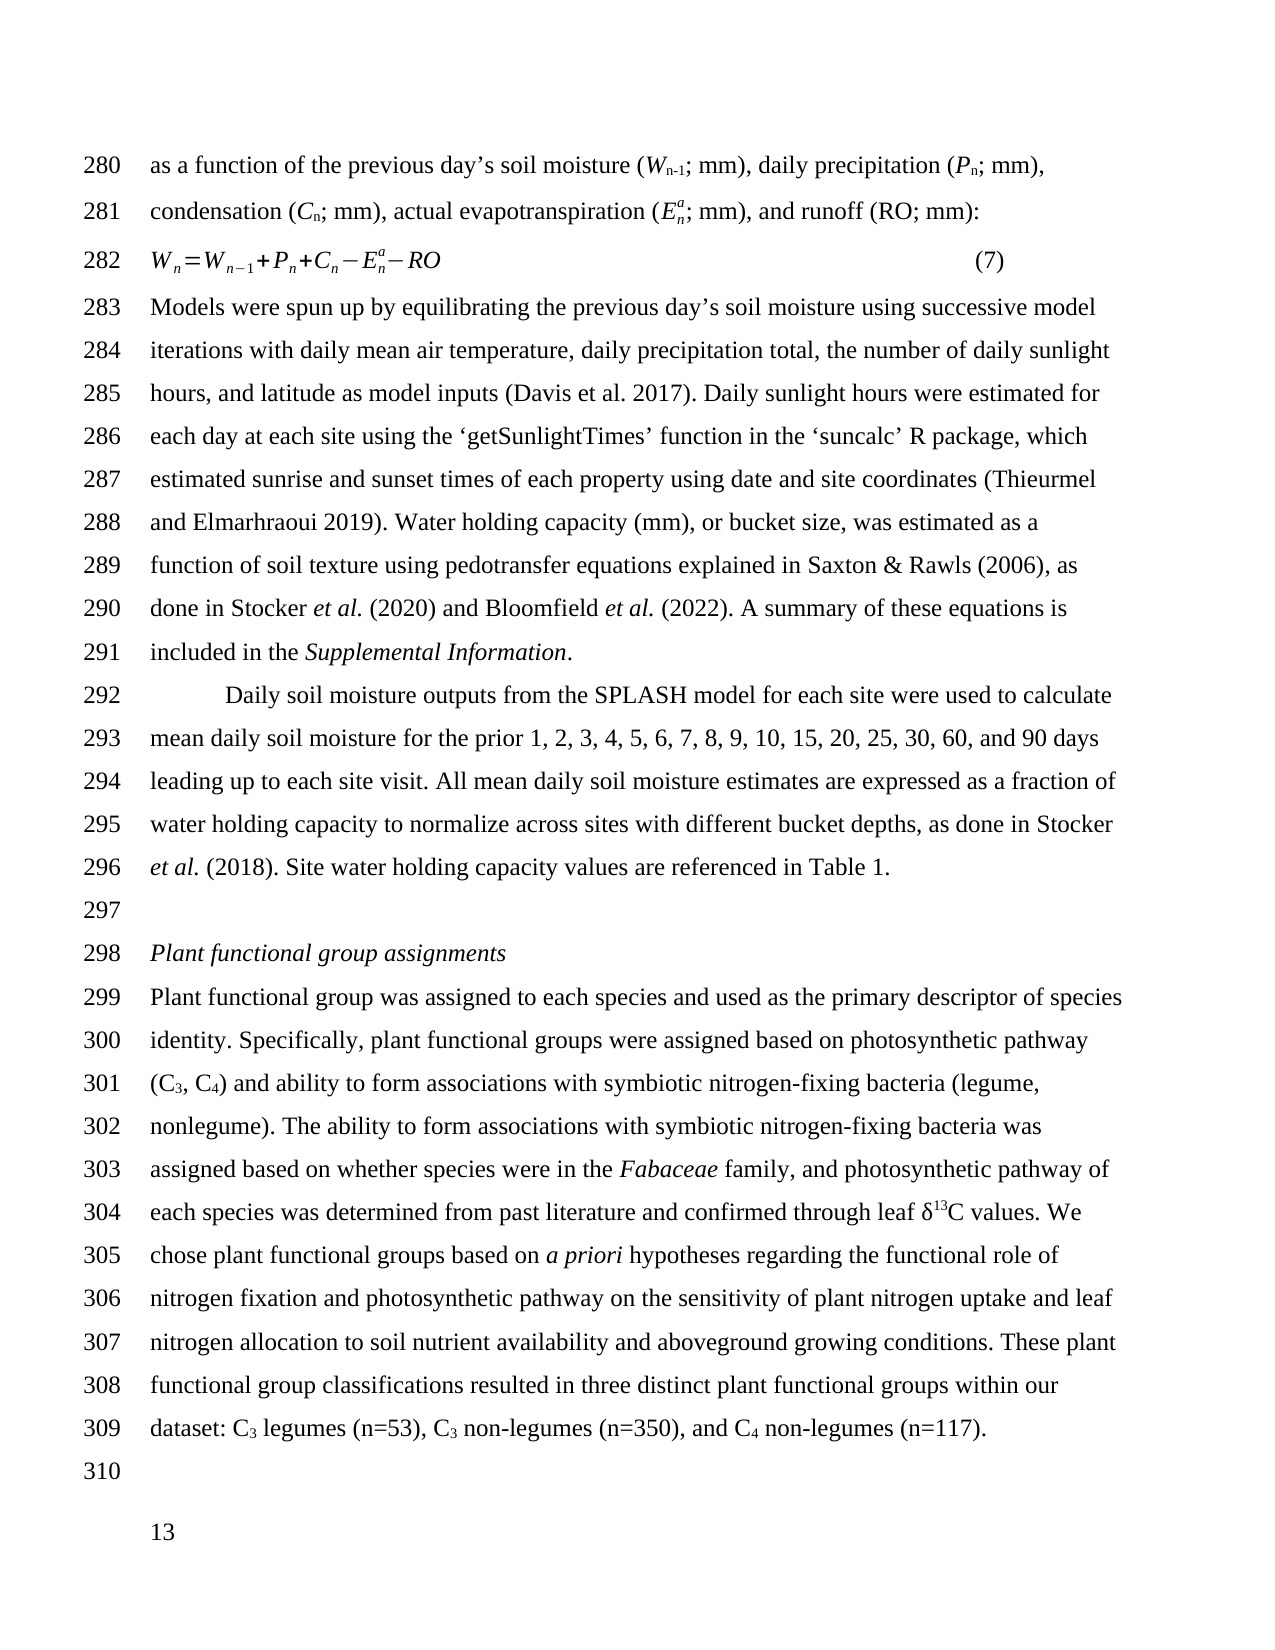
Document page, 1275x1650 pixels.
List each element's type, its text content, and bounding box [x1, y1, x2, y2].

text Models were spun up by equilibrating the previous day’s soil moisture using successive model iterations with daily mean air temperature, daily precipitation total, the number of daily sunlight hours, and latitude as model inputs (Davis et al. 2017). Daily sunlight hours were estimated for each day at each site using the ‘getSunlightTimes’ function in the ‘suncalc’ R package, which estimated sunrise and sunset times of each property using date and site coordinates (Thieurmel and Elmarhraoui 2019). Water holding capacity (mm), or bucket size, was estimated as a function of soil texture using pedotransfer equations explained in Saxton & Rawls (2006), as done in Stocker et al. (2020) and Bloomfield et al. (2022). A summary of these equations is included in the Supplemental Information. [150, 292, 1125, 665]
text Plant functional group assignments [150, 938, 1125, 967]
text Plant functional group was assigned to each species and used as the primary descriptor of species identity. Specifically, plant functional groups were assigned based on photosynthetic pathway (C3, C4) and ability to form associations with symbiotic nitrogen-fixing bacteria (legume, nonlegume). The ability to form associations with symbiotic nitrogen-fixing bacteria was assigned based on whether species were in the Fabaceae family, and photosynthetic pathway of each species was determined from past literature and confirmed through leaf δ13C values. We chose plant functional groups based on a priori hypotheses regarding the functional role of nitrogen fixation and photosynthetic pathway on the sensitivity of plant nitrogen uptake and leaf nitrogen allocation to soil nutrient availability and aboveground growing conditions. These plant functional group classifications resulted in three distinct plant functional groups within our dataset: C3 legumes (n=53), C3 non-legumes (n=350), and C4 non-legumes (n=117). [150, 982, 1125, 1442]
text Daily soil moisture outputs from the SPLASH model for each site were used to calculate mean daily soil moisture for the prior 1, 2, 3, 4, 5, 6, 7, 8, 9, 10, 15, 20, 25, 30, 60, and 90 days leading up to each site visit. All mean daily soil moisture estimates are expressed as a fraction of water holding capacity to normalize across sites with different bucket depths, as done in Stocker et al. (2018). Site water holding capacity values are referenced in Table 1. [150, 680, 1125, 881]
text (7) [150, 242, 1125, 277]
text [150, 150, 1125, 228]
